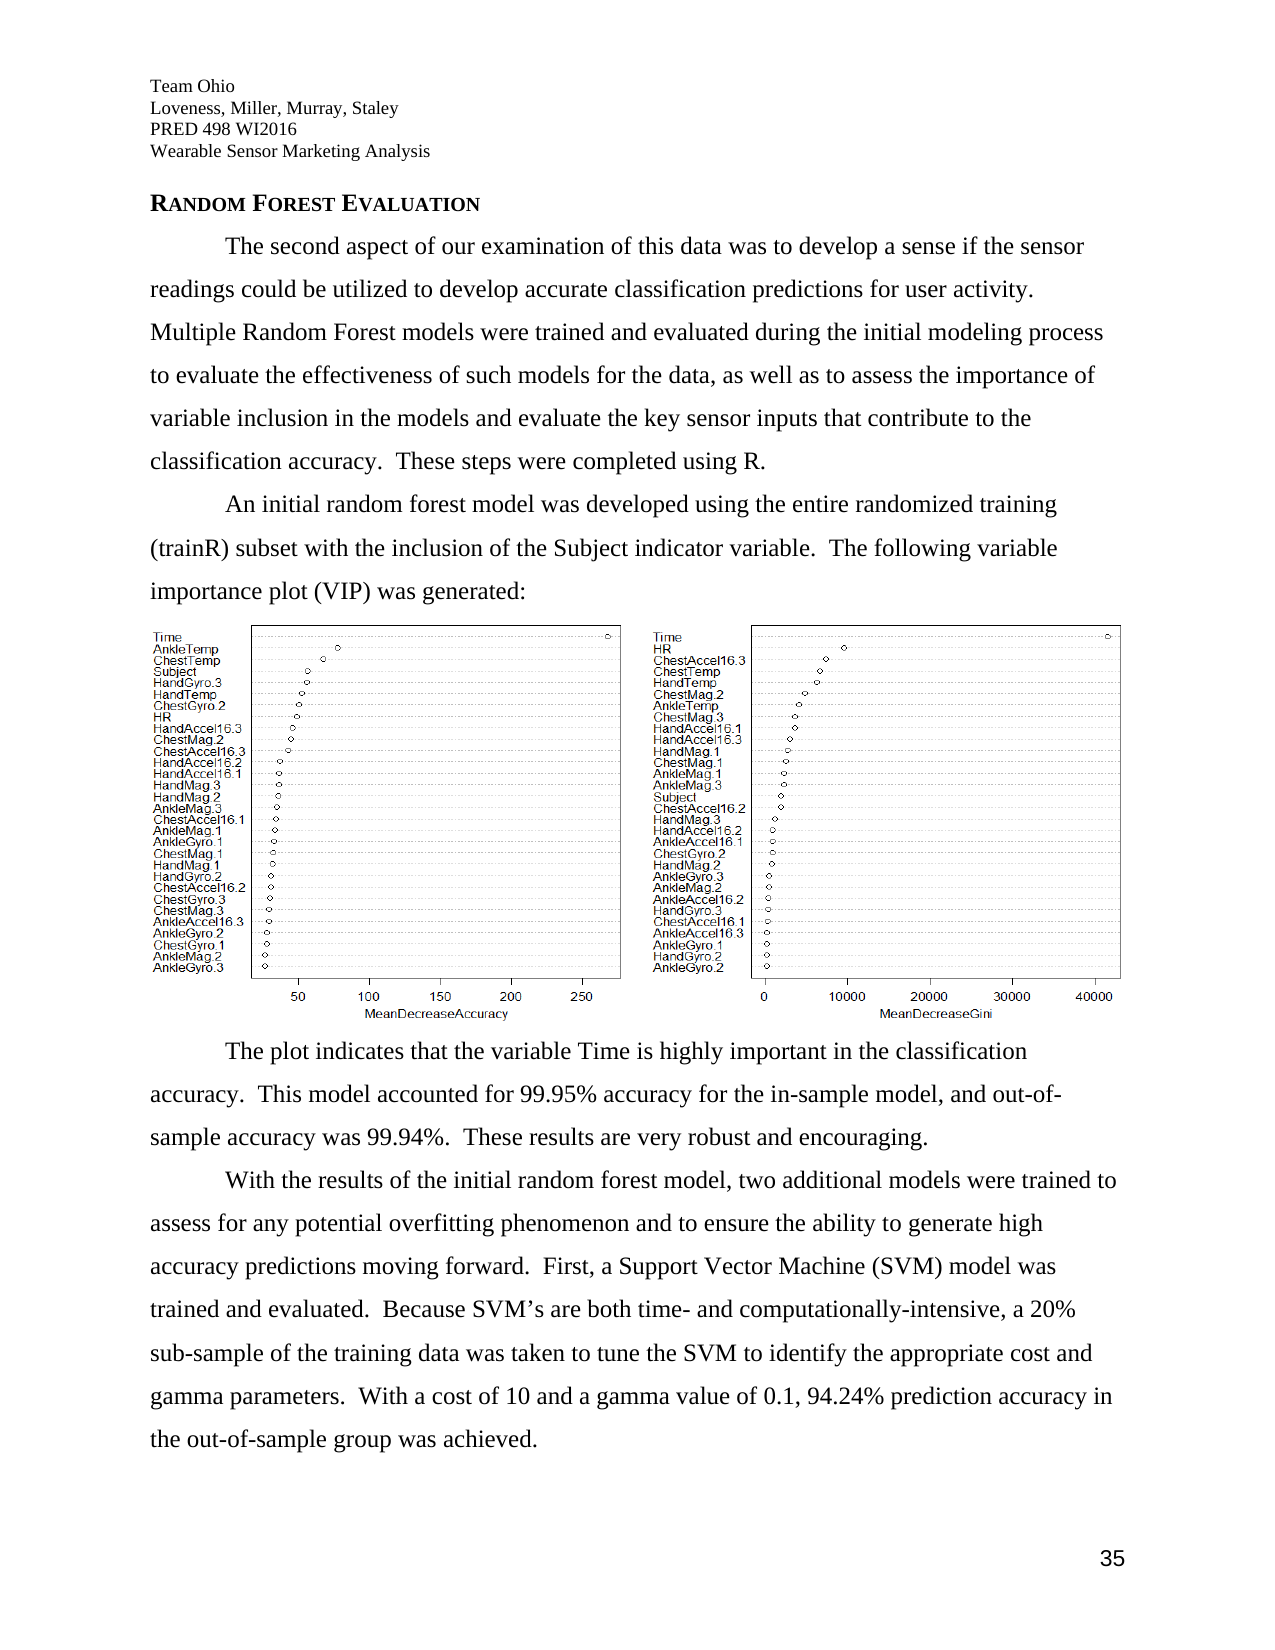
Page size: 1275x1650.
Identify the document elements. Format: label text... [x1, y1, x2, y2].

picture [150, 618, 1125, 1023]
text The second aspect of our examination of this data was to develop a sense if the sensor readings could be utilized to develop accurate classification predictions for user activity. Multiple Random Forest models were trained and evaluated during the initial modeling process to evaluate the effectiveness of such models for the data, as well as to assess the importance of variable inclusion in the models and evaluate the key sensor inputs that contribute to the classification accuracy. These steps were completed using R. [150, 231, 1125, 475]
subtitle Random Forest Evaluation [150, 188, 1125, 216]
text The plot indicates that the variable Time is highly important in the classification accuracy. This model accounted for 99.95% accuracy for the in-sample model, and out-of-sample accuracy was 99.94%. These results are very robust and encouraging. [150, 1036, 1125, 1151]
text With the results of the initial random forest model, two additional models were trained to assess for any potential overfitting phenomenon and to ensure the ability to generate high accuracy predictions moving forward. First, a Support Vector Machine (SVM) model was trained and evaluated. Because SVM’s are both time- and computationally-intensive, a 20% sub-sample of the training data was taken to tune the SVM to identify the appropriate cost and gamma parameters. With a cost of 10 and a gamma value of 0.1, 94.24% prediction accuracy in the out-of-sample group was achieved. [150, 1165, 1125, 1453]
text An initial random forest model was developed using the entire randomized training (trainR) subset with the inclusion of the Subject indicator variable. The following variable importance plot (VIP) was generated: [150, 489, 1125, 604]
